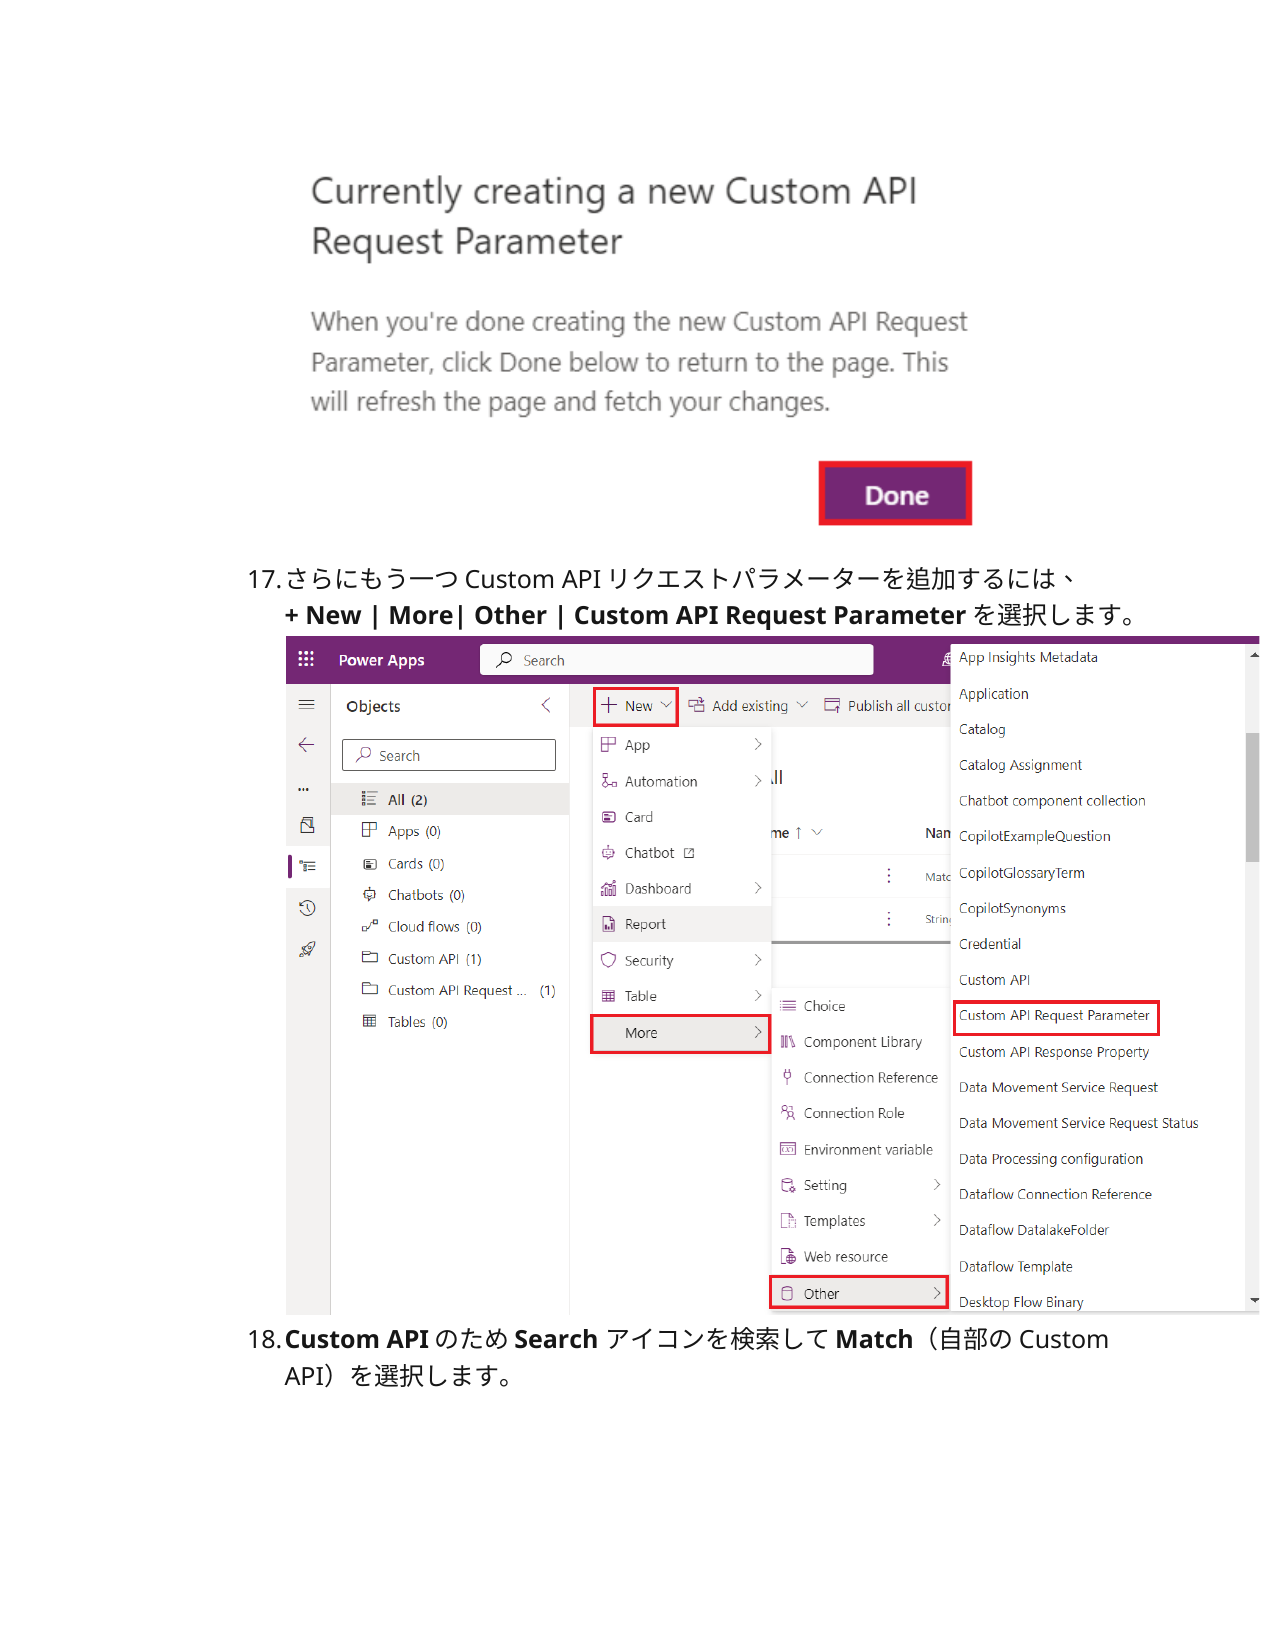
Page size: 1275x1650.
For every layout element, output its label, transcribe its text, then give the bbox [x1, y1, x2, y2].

picture [284, 150, 999, 557]
picture [284, 636, 1260, 1315]
list Custom APIのためSearch アイコンを検索してMatch（自部のCustom API）を選択します。 [247, 1320, 1125, 1392]
list さらにもう一つCustom APIリクエストパラメーターを追加するには、+ New | More| Other | Custom API Request Parameterを選択します。 [247, 561, 1125, 632]
